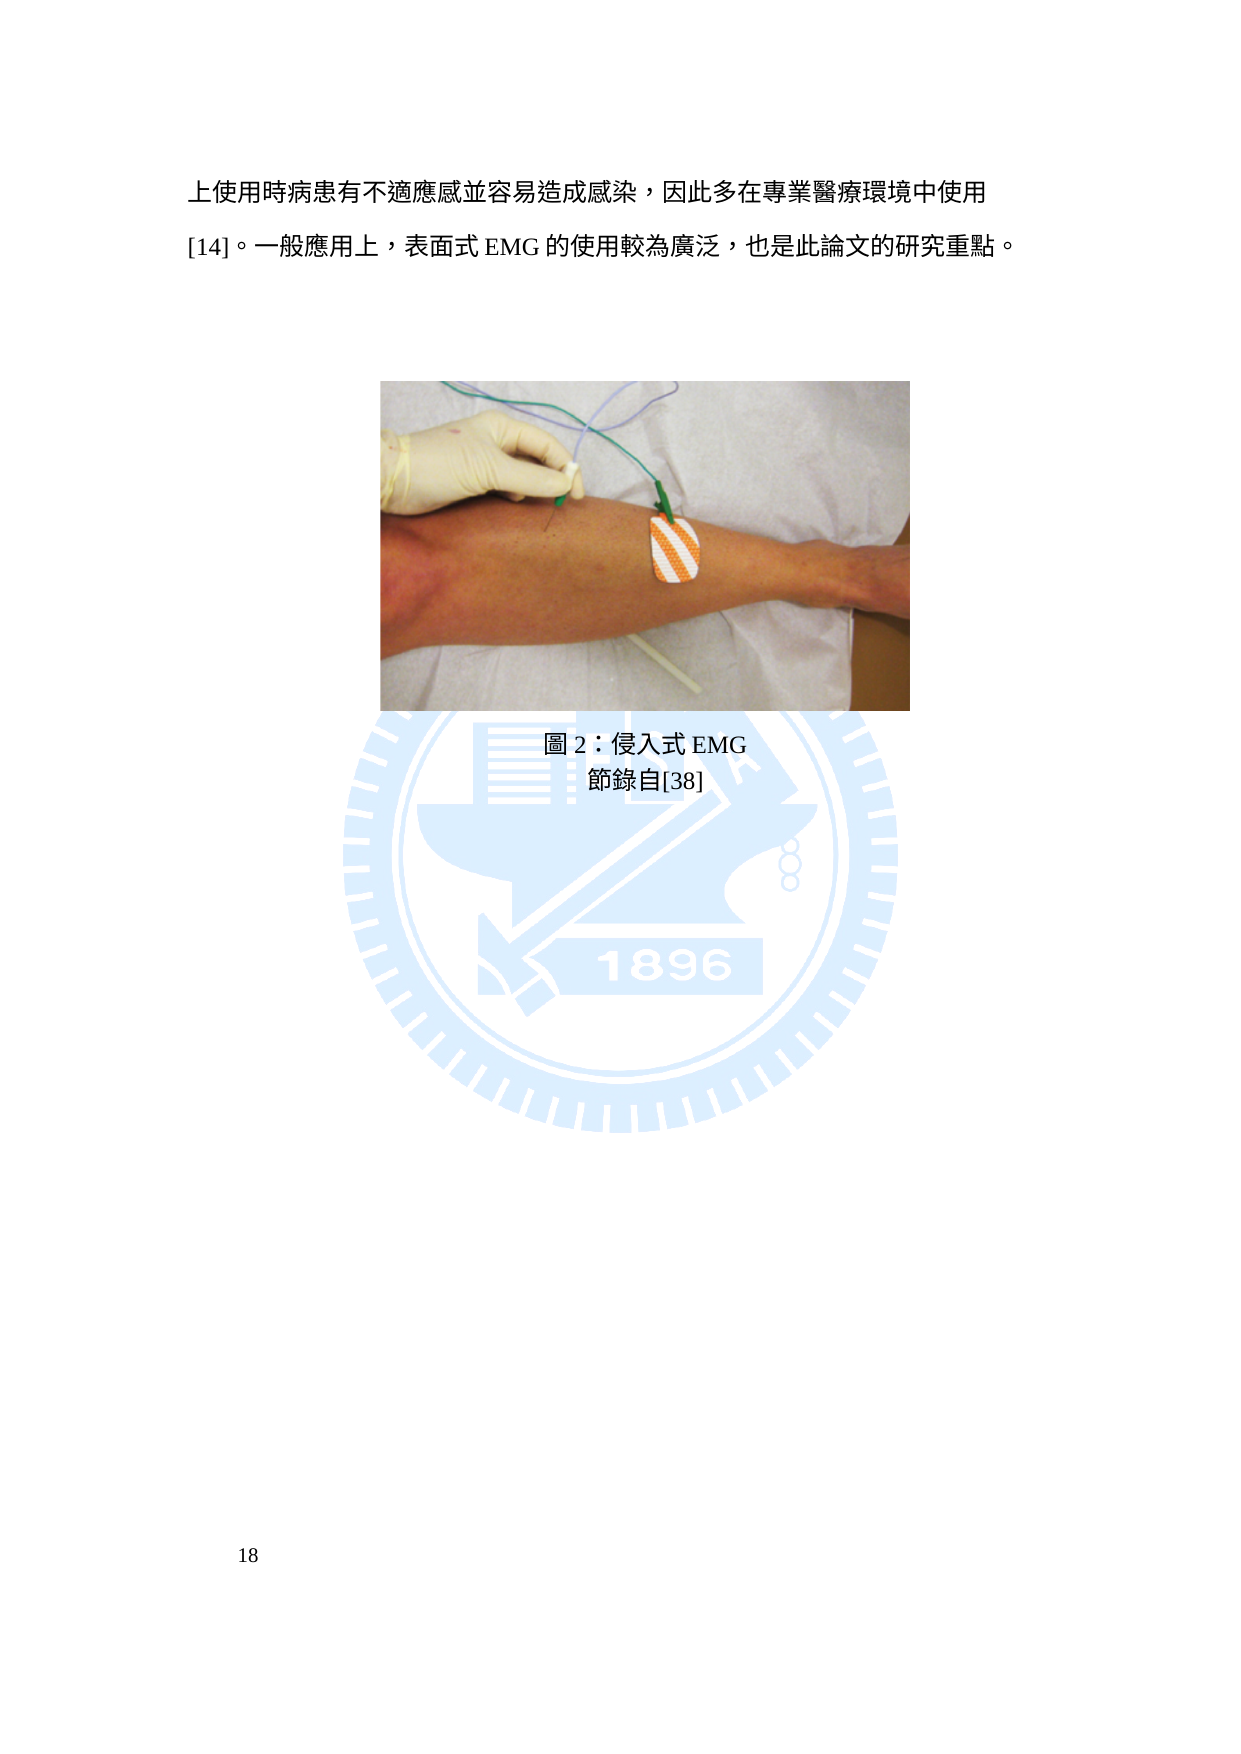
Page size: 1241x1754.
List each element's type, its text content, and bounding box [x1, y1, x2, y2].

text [187, 172, 1053, 263]
text 節錄自[38] [187, 761, 1053, 797]
picture [380, 381, 910, 711]
text 圖 2：侵入式EMG [187, 724, 1053, 761]
